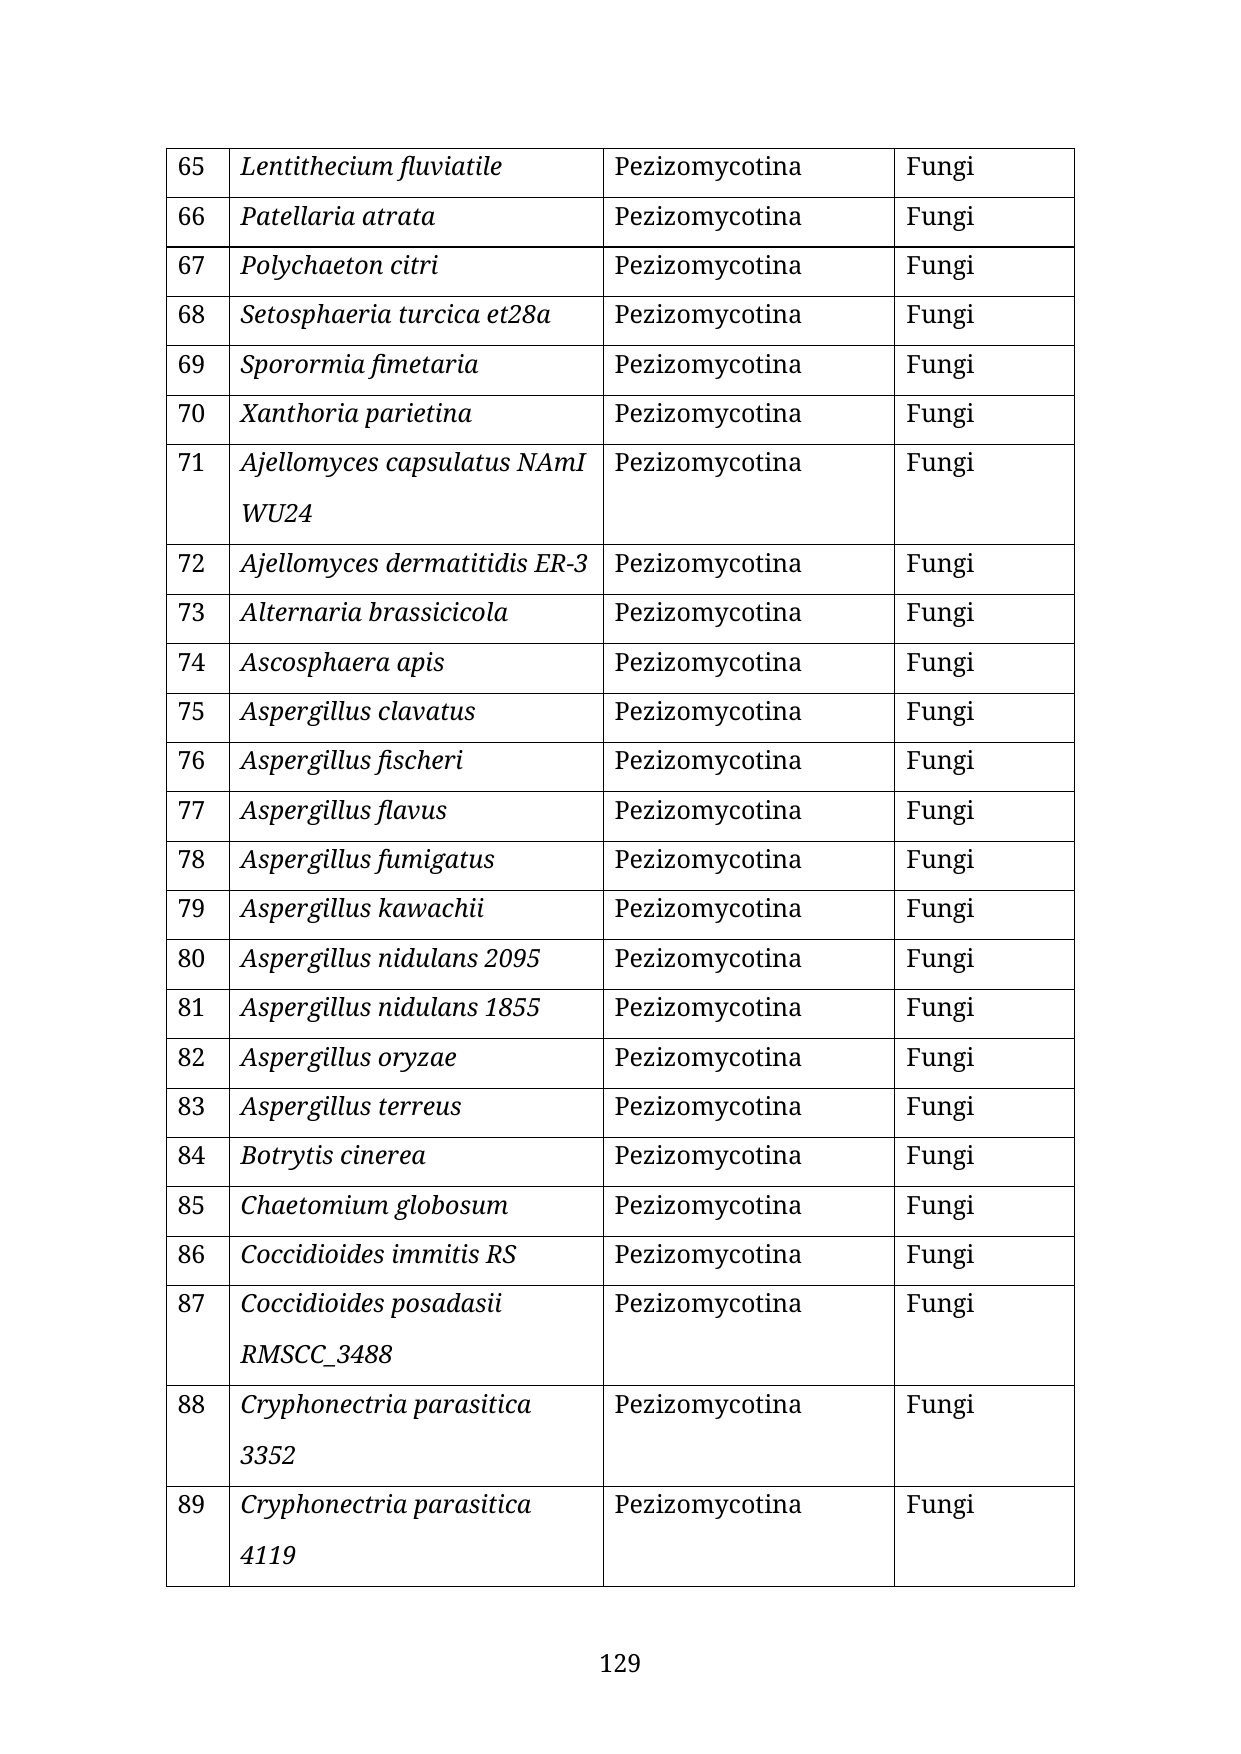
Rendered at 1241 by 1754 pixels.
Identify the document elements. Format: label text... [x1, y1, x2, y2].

table_cell 69 [167, 346, 229, 394]
table_cell Pezizomycotina [604, 595, 894, 643]
table_cell Pezizomycotina [604, 396, 894, 444]
table_cell 78 [167, 842, 229, 890]
table_cell Patellaria atrata [230, 198, 603, 246]
table_cell 85 [167, 1187, 229, 1236]
table_cell Coccidioides posadasii RMSCC_3488 [230, 1286, 603, 1385]
table_cell 79 [167, 891, 229, 939]
table_cell Fungi [895, 396, 1074, 444]
table_cell Pezizomycotina [604, 1089, 894, 1137]
table_cell 76 [167, 743, 229, 791]
table_cell 77 [167, 792, 229, 841]
table_cell 83 [167, 1089, 229, 1137]
table_cell 68 [167, 297, 229, 345]
table_cell Pezizomycotina [604, 297, 894, 345]
table_cell Cryphonectria parasitica 3352 [230, 1386, 603, 1486]
table_cell Fungi [895, 990, 1074, 1038]
table_cell Pezizomycotina [604, 1237, 894, 1285]
table_cell Pezizomycotina [604, 792, 894, 841]
table_cell Aspergillus terreus [230, 1089, 603, 1137]
table_cell 65 [167, 149, 229, 197]
table_cell Xanthoria parietina [230, 396, 603, 444]
table_cell Pezizomycotina [604, 545, 894, 594]
table_cell Pezizomycotina [604, 1138, 894, 1186]
table_cell Fungi [895, 198, 1074, 246]
table_cell Setosphaeria turcica et28a [230, 297, 603, 345]
table_cell Aspergillus nidulans 1855 [230, 990, 603, 1038]
table_cell Ascosphaera apis [230, 644, 603, 692]
table_cell Pezizomycotina [604, 198, 894, 246]
table_cell Fungi [895, 346, 1074, 394]
table_cell Pezizomycotina [604, 891, 894, 939]
table_cell Aspergillus oryzae [230, 1039, 603, 1087]
table_cell Fungi [895, 297, 1074, 345]
table_cell Sporormia fimetaria [230, 346, 603, 394]
table_cell Polychaeton citri [230, 248, 603, 296]
table_cell Fungi [895, 743, 1074, 791]
table_cell Pezizomycotina [604, 1039, 894, 1087]
table_cell 73 [167, 595, 229, 643]
table_cell Pezizomycotina [604, 1286, 894, 1385]
table_cell Fungi [895, 1286, 1074, 1385]
table_cell Fungi [895, 1237, 1074, 1285]
table_cell Fungi [895, 792, 1074, 841]
table_cell 74 [167, 644, 229, 692]
table_cell Cryphonectria parasitica 4119 [230, 1487, 603, 1586]
table_cell Aspergillus kawachii [230, 891, 603, 939]
table_cell Fungi [895, 1138, 1074, 1186]
table_cell Ajellomyces dermatitidis ER-3 [230, 545, 603, 594]
table_cell Pezizomycotina [604, 445, 894, 544]
table_cell 89 [167, 1487, 229, 1586]
table_cell Fungi [895, 445, 1074, 544]
table_cell Aspergillus fischeri [230, 743, 603, 791]
table_cell Pezizomycotina [604, 743, 894, 791]
table_cell Pezizomycotina [604, 1187, 894, 1236]
table_cell Aspergillus nidulans 2095 [230, 940, 603, 989]
table_cell Pezizomycotina [604, 149, 894, 197]
table_cell 80 [167, 940, 229, 989]
table_cell Alternaria brassicicola [230, 595, 603, 643]
table_cell Pezizomycotina [604, 842, 894, 890]
table_cell Pezizomycotina [604, 644, 894, 692]
table_cell Fungi [895, 595, 1074, 643]
table_cell 70 [167, 396, 229, 444]
table_cell Pezizomycotina [604, 248, 894, 296]
table_cell 66 [167, 198, 229, 246]
table_cell Fungi [895, 1039, 1074, 1087]
table_cell Fungi [895, 1089, 1074, 1137]
table_cell Botrytis cinerea [230, 1138, 603, 1186]
table_cell Fungi [895, 694, 1074, 742]
table_cell Fungi [895, 891, 1074, 939]
table_cell Aspergillus clavatus [230, 694, 603, 742]
table_cell Coccidioides immitis RS [230, 1237, 603, 1285]
table_cell 75 [167, 694, 229, 742]
table_cell Fungi [895, 545, 1074, 594]
table_cell Pezizomycotina [604, 346, 894, 394]
table_cell Fungi [895, 644, 1074, 692]
table_cell Aspergillus flavus [230, 792, 603, 841]
table_cell Chaetomium globosum [230, 1187, 603, 1236]
table_cell Pezizomycotina [604, 990, 894, 1038]
table_cell 86 [167, 1237, 229, 1285]
table_cell Pezizomycotina [604, 694, 894, 742]
table_cell 84 [167, 1138, 229, 1186]
table_cell Pezizomycotina [604, 1487, 894, 1586]
table_cell Fungi [895, 1386, 1074, 1486]
table_cell Fungi [895, 1187, 1074, 1236]
table_cell 88 [167, 1386, 229, 1486]
table_cell Fungi [895, 248, 1074, 296]
table_cell Pezizomycotina [604, 940, 894, 989]
table_cell Aspergillus fumigatus [230, 842, 603, 890]
table_cell Fungi [895, 940, 1074, 989]
table_cell Fungi [895, 1487, 1074, 1586]
table_cell 81 [167, 990, 229, 1038]
table_cell 87 [167, 1286, 229, 1385]
table_cell 67 [167, 248, 229, 296]
table_cell 72 [167, 545, 229, 594]
table_cell Pezizomycotina [604, 1386, 894, 1486]
table_cell Ajellomyces capsulatus NAmI WU24 [230, 445, 603, 544]
table_cell 71 [167, 445, 229, 544]
table_cell Fungi [895, 842, 1074, 890]
table_cell Fungi [895, 149, 1074, 197]
table_cell Lentithecium fluviatile [230, 149, 603, 197]
table_cell 82 [167, 1039, 229, 1087]
